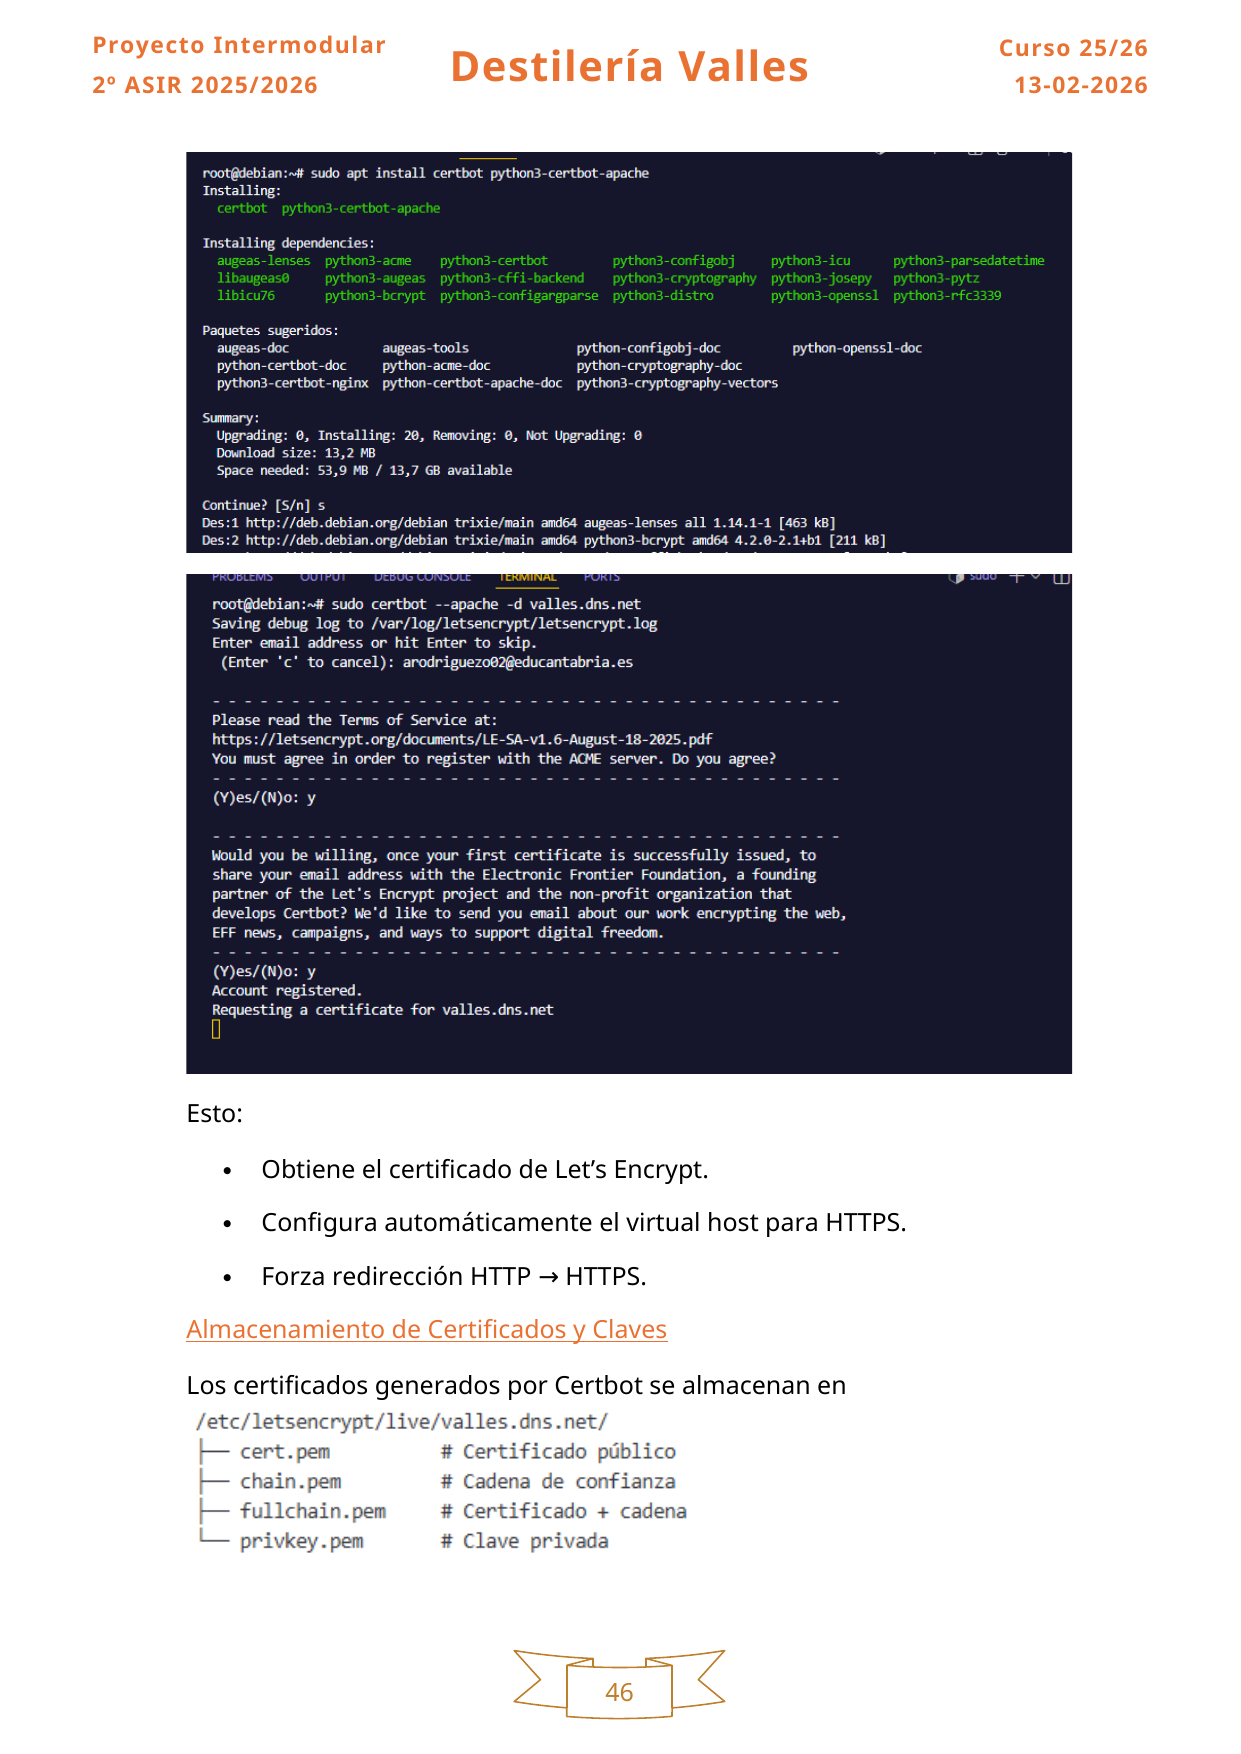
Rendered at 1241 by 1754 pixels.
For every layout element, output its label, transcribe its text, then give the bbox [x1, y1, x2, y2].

list Configura automáticamente el virtual host para HTTPS. [224, 1205, 1090, 1239]
picture [186, 1407, 771, 1567]
picture [186, 152, 1073, 553]
picture [186, 574, 1073, 1074]
list Forza redirección HTTP → HTTPS. [224, 1258, 1090, 1292]
list Obtiene el certificado de Let’s Encrypt. [224, 1151, 1090, 1185]
text Esto: [186, 1095, 1090, 1129]
text Almacenamiento de Certificados y Claves [186, 1312, 1090, 1346]
